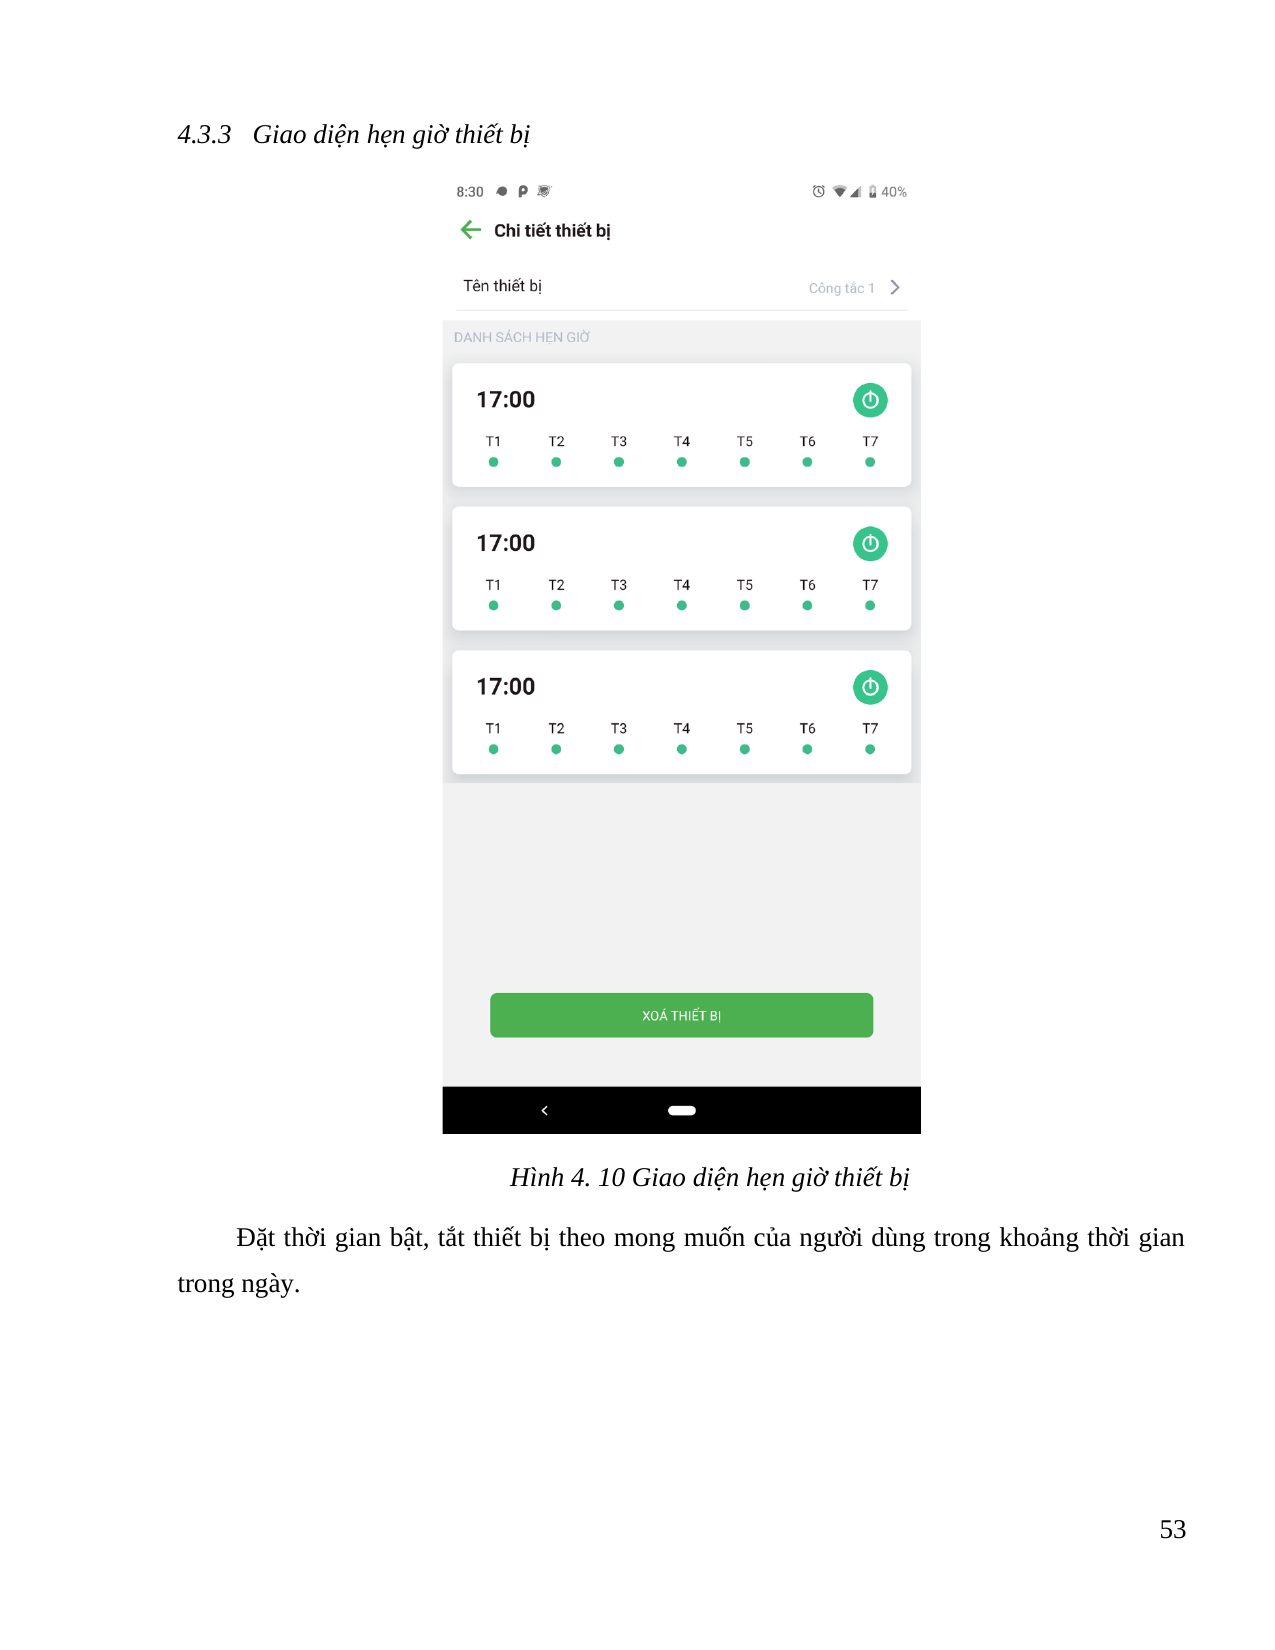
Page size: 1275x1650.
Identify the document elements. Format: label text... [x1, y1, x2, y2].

text Đặt thời gian bật, tắt thiết bị theo mong muốn của người dùng trong khoảng thời gian trong ngày. [177, 1221, 1186, 1298]
subtitle Giao diện hẹn giờ thiết bị [177, 118, 1186, 149]
text Hình 4. 10 Giao diện hẹn giờ thiết bị [177, 1162, 1186, 1193]
picture [442, 177, 921, 1134]
